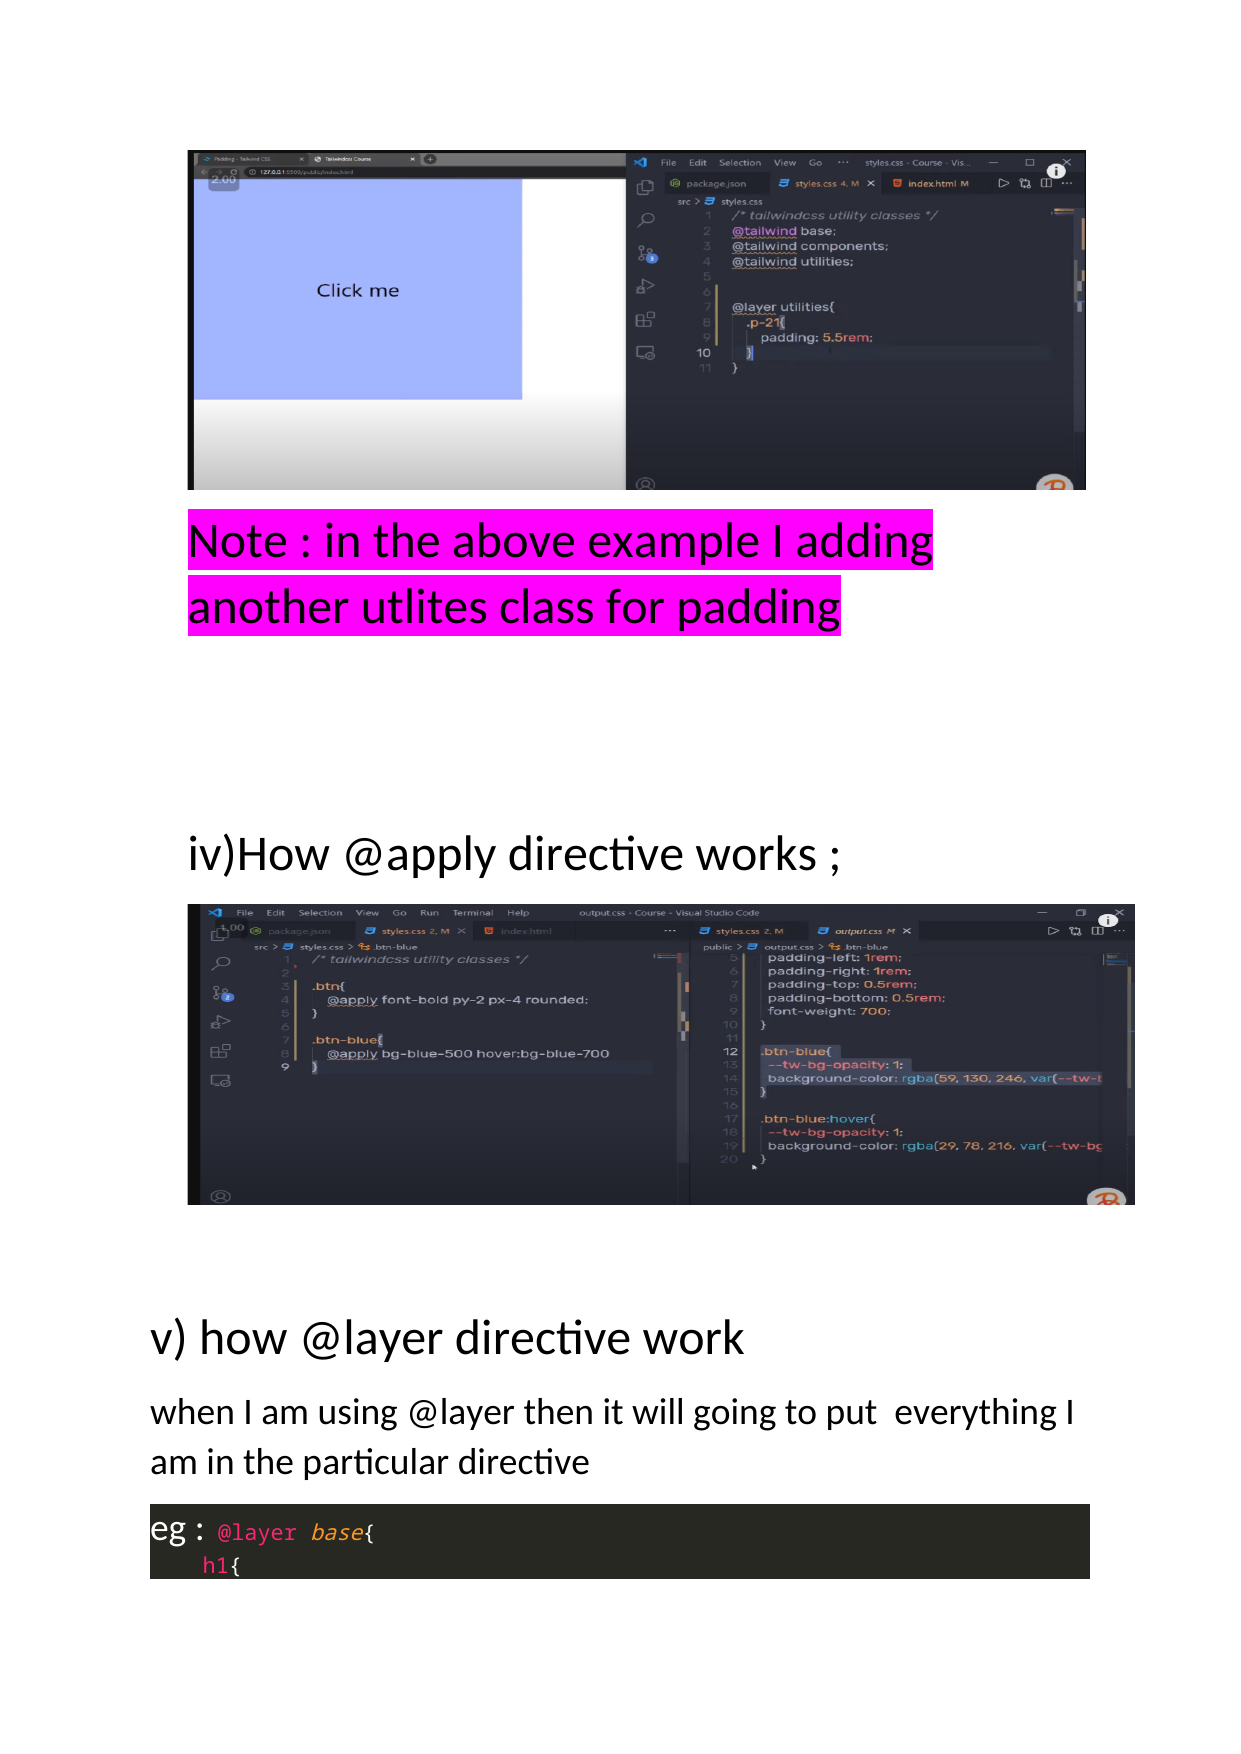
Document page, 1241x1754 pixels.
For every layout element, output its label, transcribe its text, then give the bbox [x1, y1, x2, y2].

text v) how @layer directive work [150, 1306, 1090, 1367]
text iv)How @apply directive works ; [187, 822, 1090, 883]
picture [187, 150, 1086, 490]
text when I am using @layer then it will going to put everything I am in the particular directive [150, 1388, 1090, 1483]
text eg : @layer base{ [150, 1504, 1090, 1550]
picture [187, 904, 1135, 1205]
text h1{ [150, 1550, 1090, 1579]
text Note : in the above example I adding another utlites class for padding [187, 509, 1090, 636]
